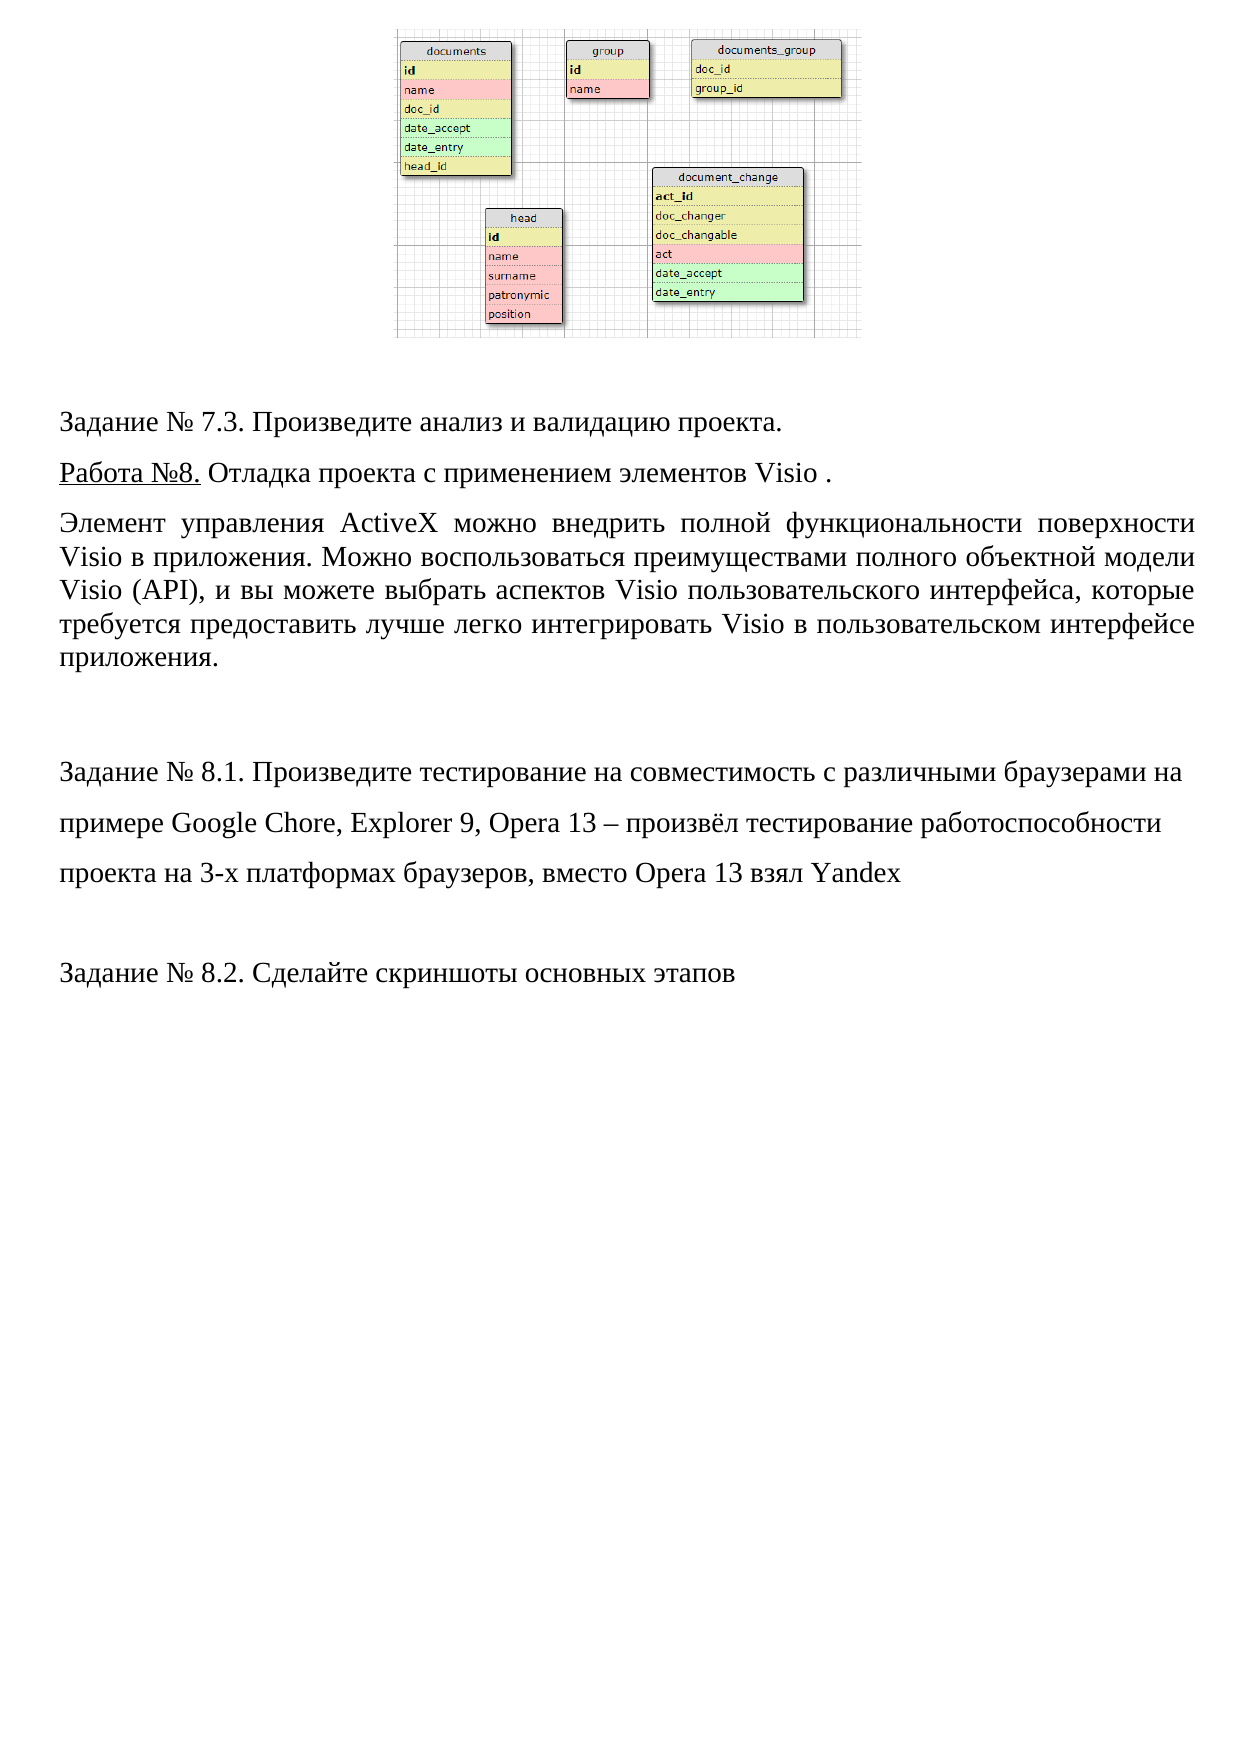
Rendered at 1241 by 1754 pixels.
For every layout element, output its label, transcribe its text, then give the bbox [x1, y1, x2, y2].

text Задание № 8.1. Произведите тестирование на совместимость с различными браузерами на примере Google Chore, Explorer 9, Opera 13 – произвёл тестирование работоспособности проекта на 3-х платформах браузеров, вместо Opera 13 взял Yandex [59, 754, 1196, 888]
text Задание № 8.2. Сделайте скриншоты основных этапов [59, 956, 1196, 989]
picture [393, 29, 862, 338]
text Задание № 7.3. Произведите анализ и валидацию проекта. [59, 404, 1196, 438]
text Элемент управления ActiveX можно внедрить полной функциональности поверхности Visio в приложения. Можно воспользоваться преимуществами полного объектной модели Visio (API), и вы можете выбрать аспектов Visio пользовательского интерфейса, которые требуется предоставить лучше легко интегрировать Visio в пользовательском интерфейсе приложения. [59, 505, 1196, 673]
text Работа №8. Отладка проекта c применением элементов Visio . [59, 455, 1196, 488]
